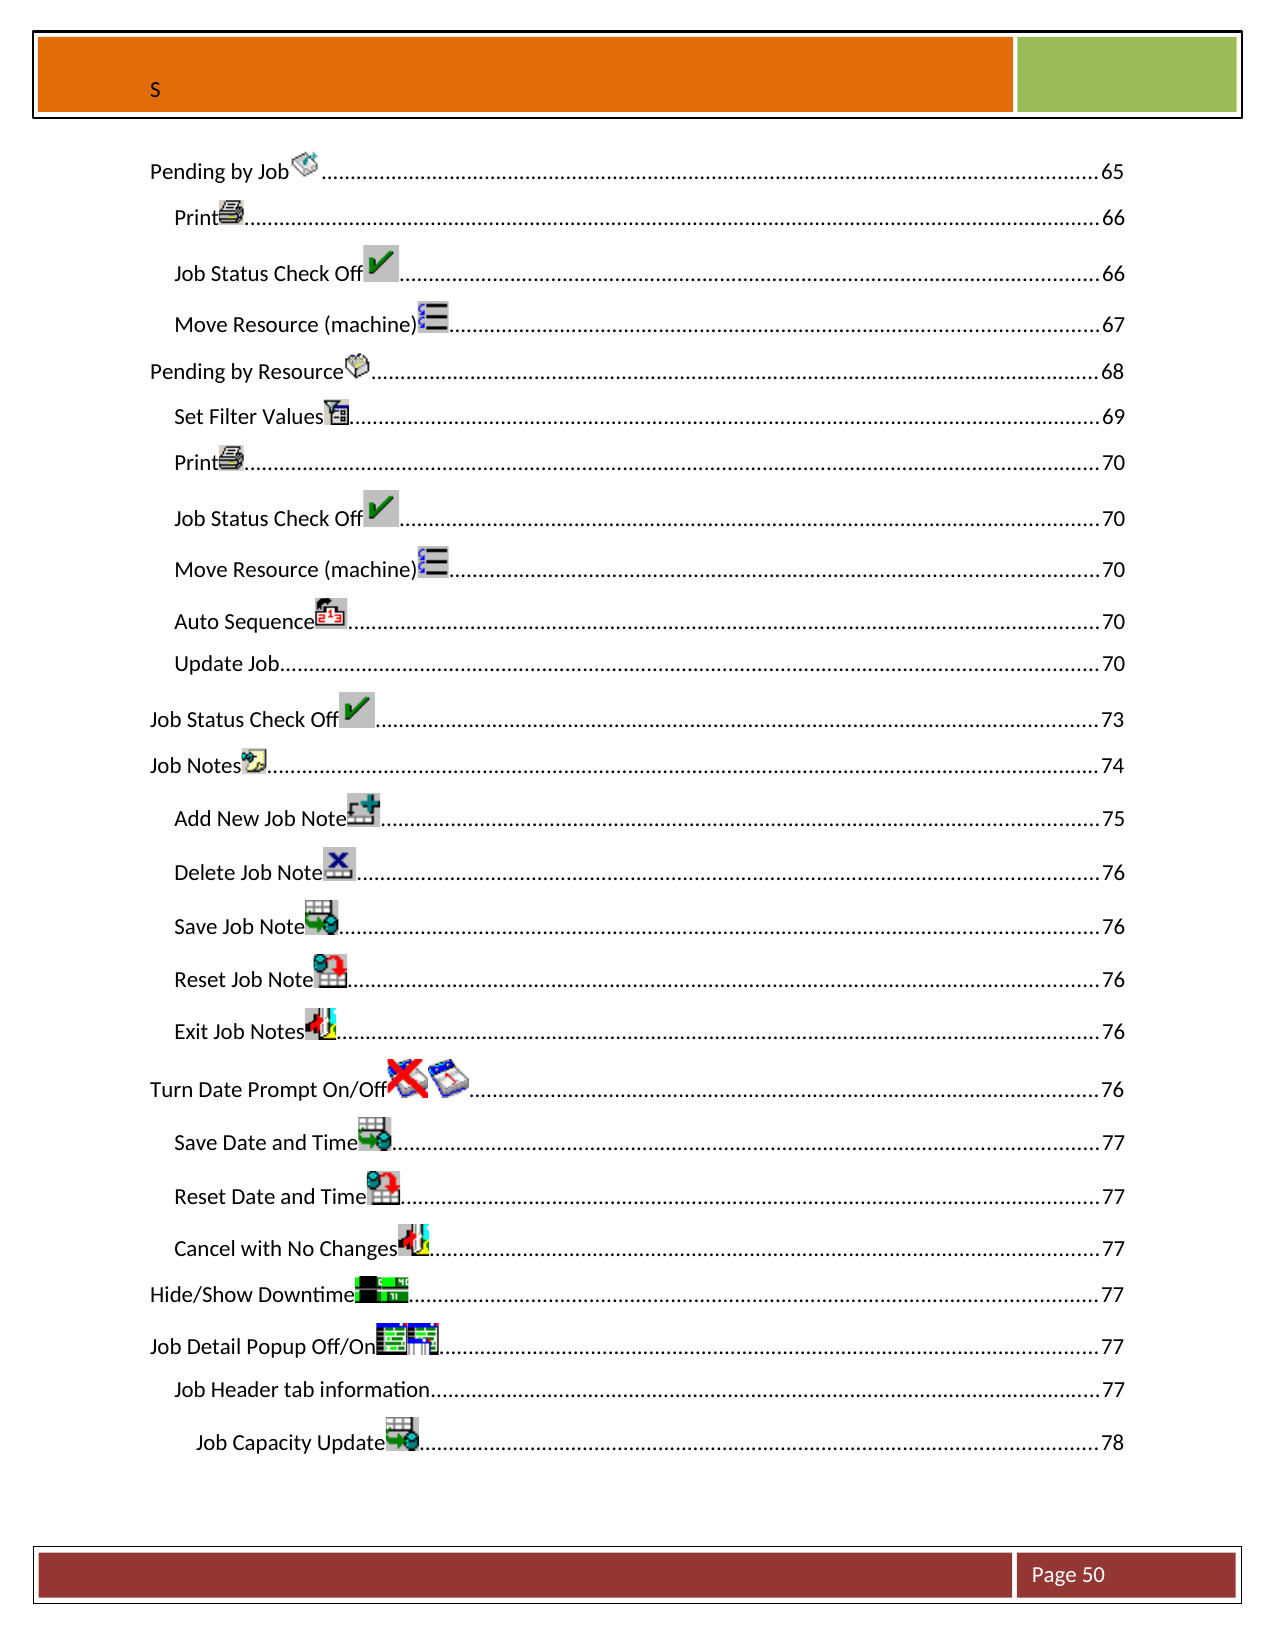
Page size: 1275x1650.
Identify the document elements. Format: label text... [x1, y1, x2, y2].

picture [304, 1008, 337, 1040]
picture [363, 245, 400, 282]
text Job Notes 74 [150, 748, 1125, 779]
picture [397, 1224, 430, 1256]
text Job Header tab information 77 [173, 1375, 1125, 1403]
text Job Detail Popup Off/On 77 [150, 1323, 1125, 1360]
picture [218, 445, 244, 471]
text Print 70 [173, 445, 1125, 476]
text Add New Job Note 75 [173, 793, 1125, 833]
text Print 66 [173, 200, 1125, 231]
picture [387, 1059, 469, 1098]
picture [323, 399, 349, 425]
picture [363, 490, 400, 527]
picture [218, 200, 244, 225]
text Save Job Note 76 [173, 901, 1125, 940]
text Update Job 70 [173, 649, 1125, 677]
text Pending by Resource 68 [150, 353, 1125, 385]
text Save Date and Time 77 [173, 1117, 1125, 1157]
picture [241, 748, 267, 774]
text Job Status Check Off 66 [173, 245, 1125, 287]
picture [355, 1276, 409, 1303]
picture [366, 1171, 401, 1205]
text Exit Job Notes 76 [173, 1008, 1125, 1045]
text Cancel with No Changes 77 [173, 1225, 1125, 1262]
text Move Resource (machine) 67 [173, 302, 1125, 338]
picture [417, 301, 449, 333]
picture [305, 900, 339, 935]
text Reset Date and Time 77 [173, 1171, 1125, 1210]
picture [289, 150, 321, 180]
picture [358, 1117, 392, 1151]
picture [339, 692, 375, 728]
text Job Status Check Off 73 [150, 692, 1125, 734]
text Auto Sequence 70 [173, 598, 1125, 635]
picture [314, 598, 348, 629]
text Delete Job Note 76 [173, 847, 1125, 886]
picture [323, 847, 357, 881]
text Reset Job Note 76 [173, 954, 1125, 993]
picture [385, 1417, 419, 1451]
text Move Resource (machine) 70 [173, 547, 1125, 583]
picture [344, 352, 371, 380]
text Set Filter Values 69 [173, 400, 1125, 431]
text Hide/Show Downtime 77 [150, 1276, 1125, 1309]
picture [376, 1323, 439, 1355]
picture [347, 793, 381, 827]
text Job Capacity Update 78 [196, 1417, 1125, 1456]
picture [313, 954, 348, 988]
text Pending by Job 65 [150, 150, 1125, 185]
picture [417, 546, 449, 578]
text Job Status Check Off 70 [173, 490, 1125, 532]
text Turn Date Prompt On/Off 76 [150, 1060, 1125, 1103]
